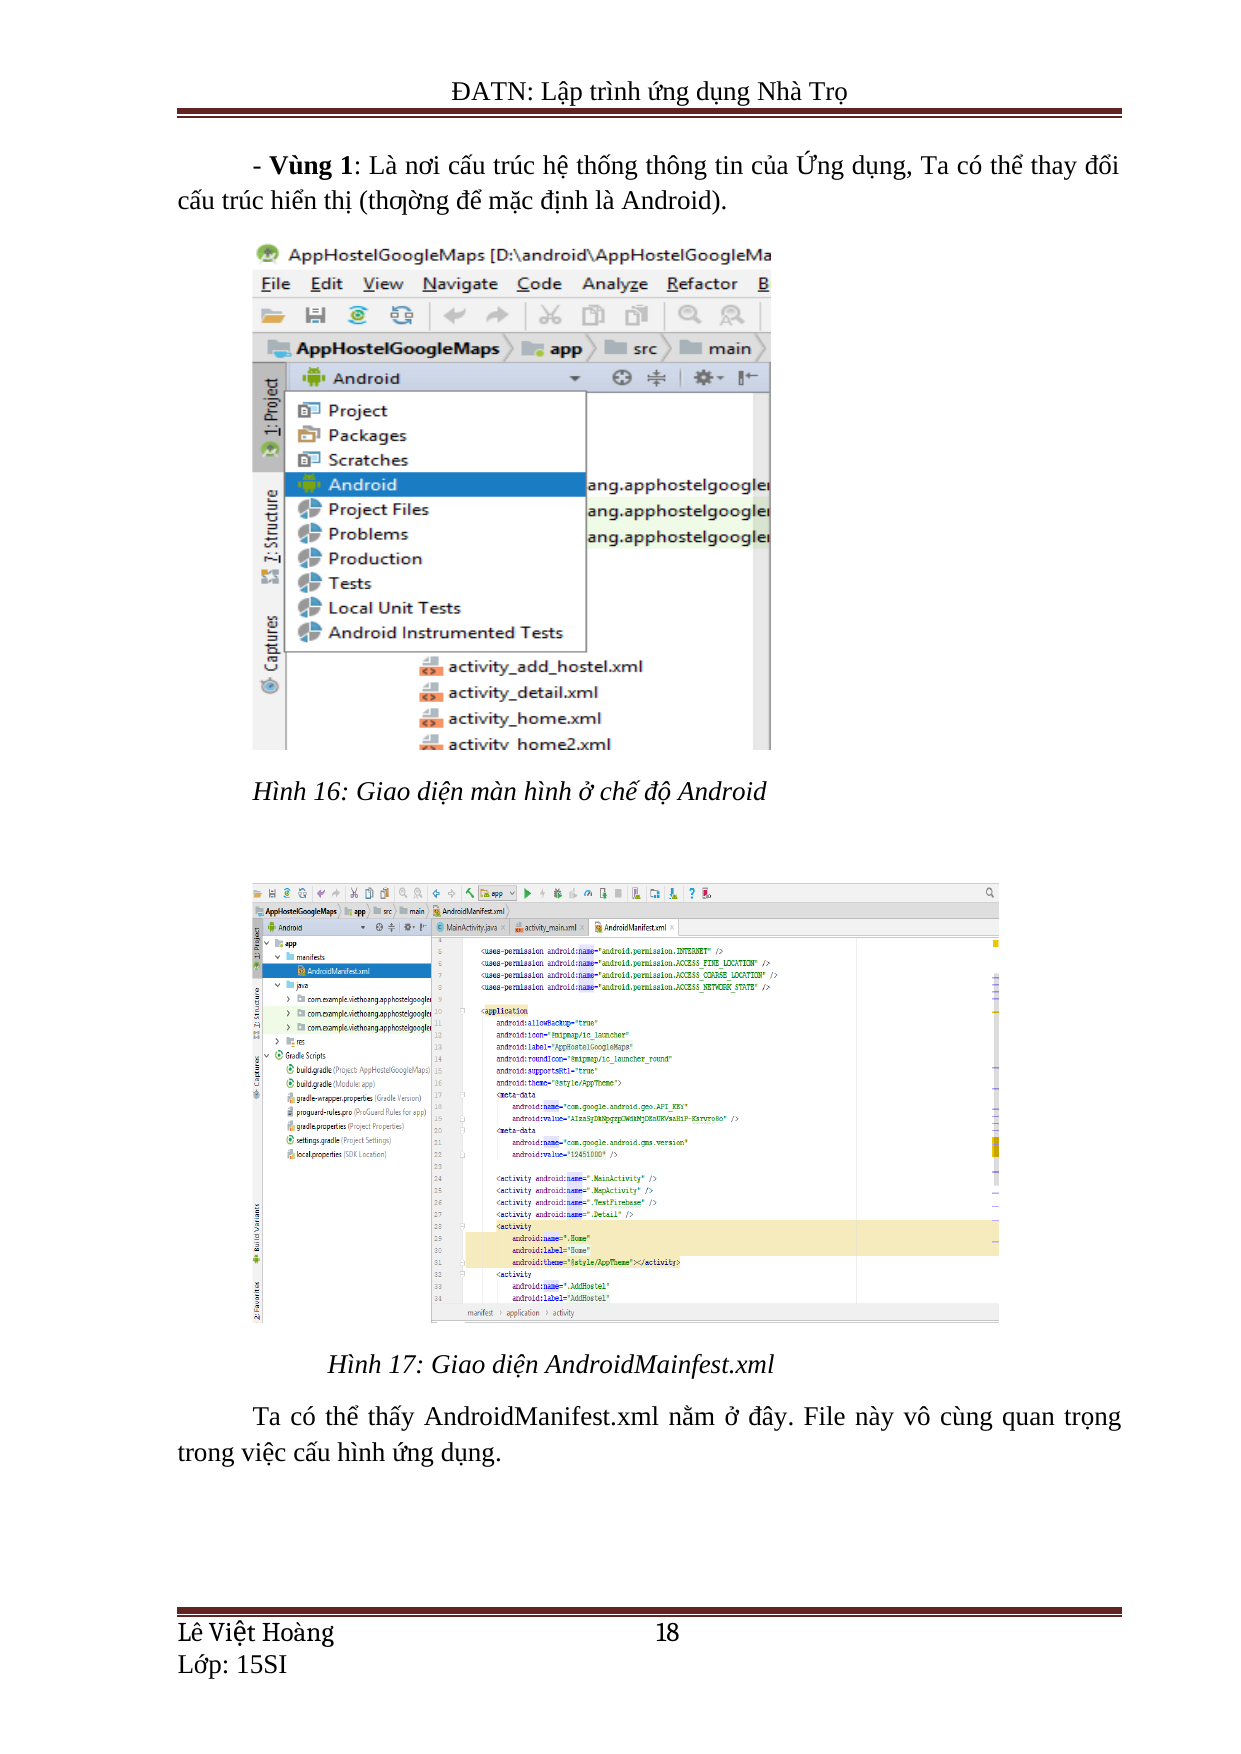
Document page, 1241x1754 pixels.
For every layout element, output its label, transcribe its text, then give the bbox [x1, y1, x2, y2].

picture [252, 883, 999, 1323]
text Ta có thể thấy AndroidManifest.xml nằm ở đây. File này vô cùng quan trọng trong việc cấu hình ứng dụng. [177, 1400, 1122, 1467]
picture [252, 241, 771, 750]
text - Vùng 1: Là nơi cấu trúc hệ thống thông tin của Ứng dụng, Ta có thể thay đổi cấu trúc hiển thị (thƣờng để mặc định là Android). [177, 149, 1122, 216]
